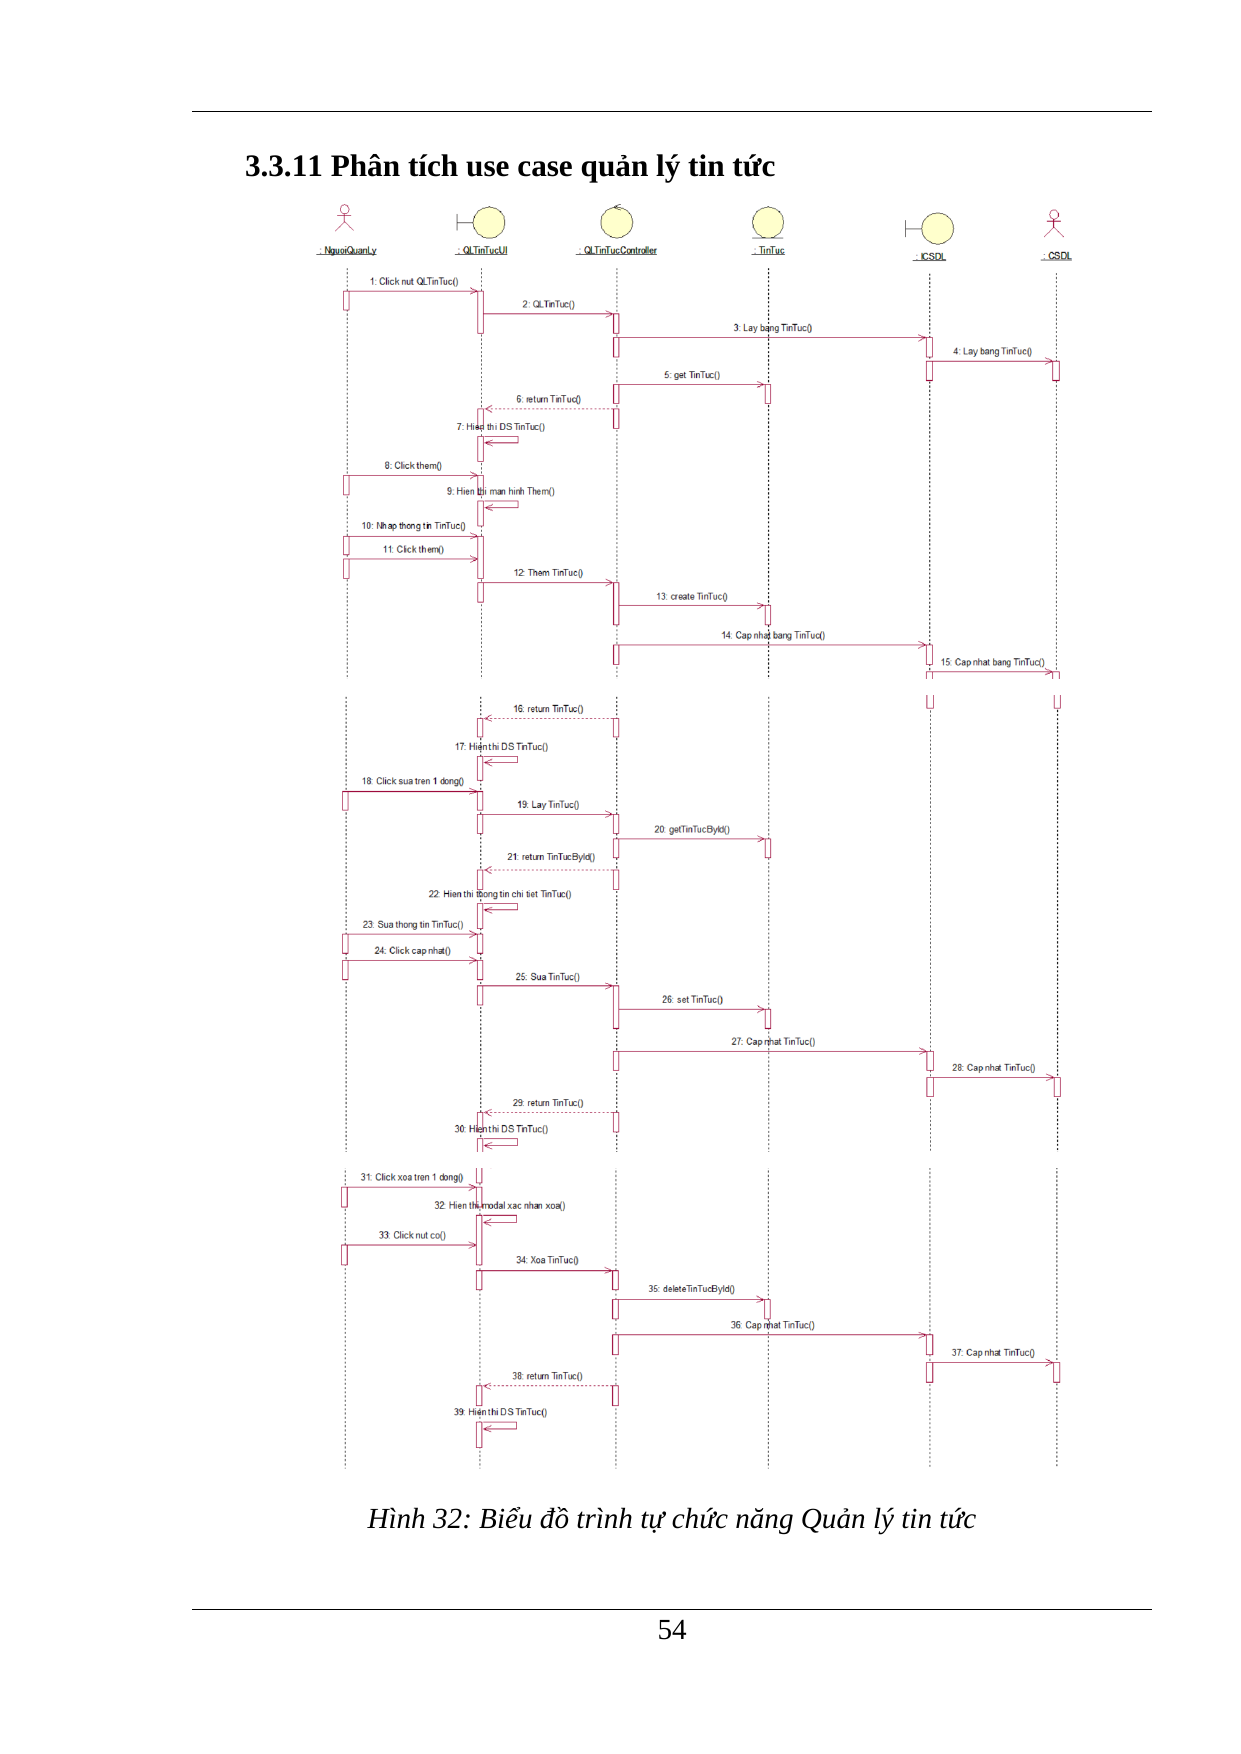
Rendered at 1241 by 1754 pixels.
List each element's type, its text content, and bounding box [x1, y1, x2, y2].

picture [314, 201, 1074, 679]
subtitle 3.3.11 Phân tích use case quản lý tin tức [237, 148, 1152, 184]
picture [310, 695, 1078, 1152]
picture [312, 1168, 1083, 1485]
